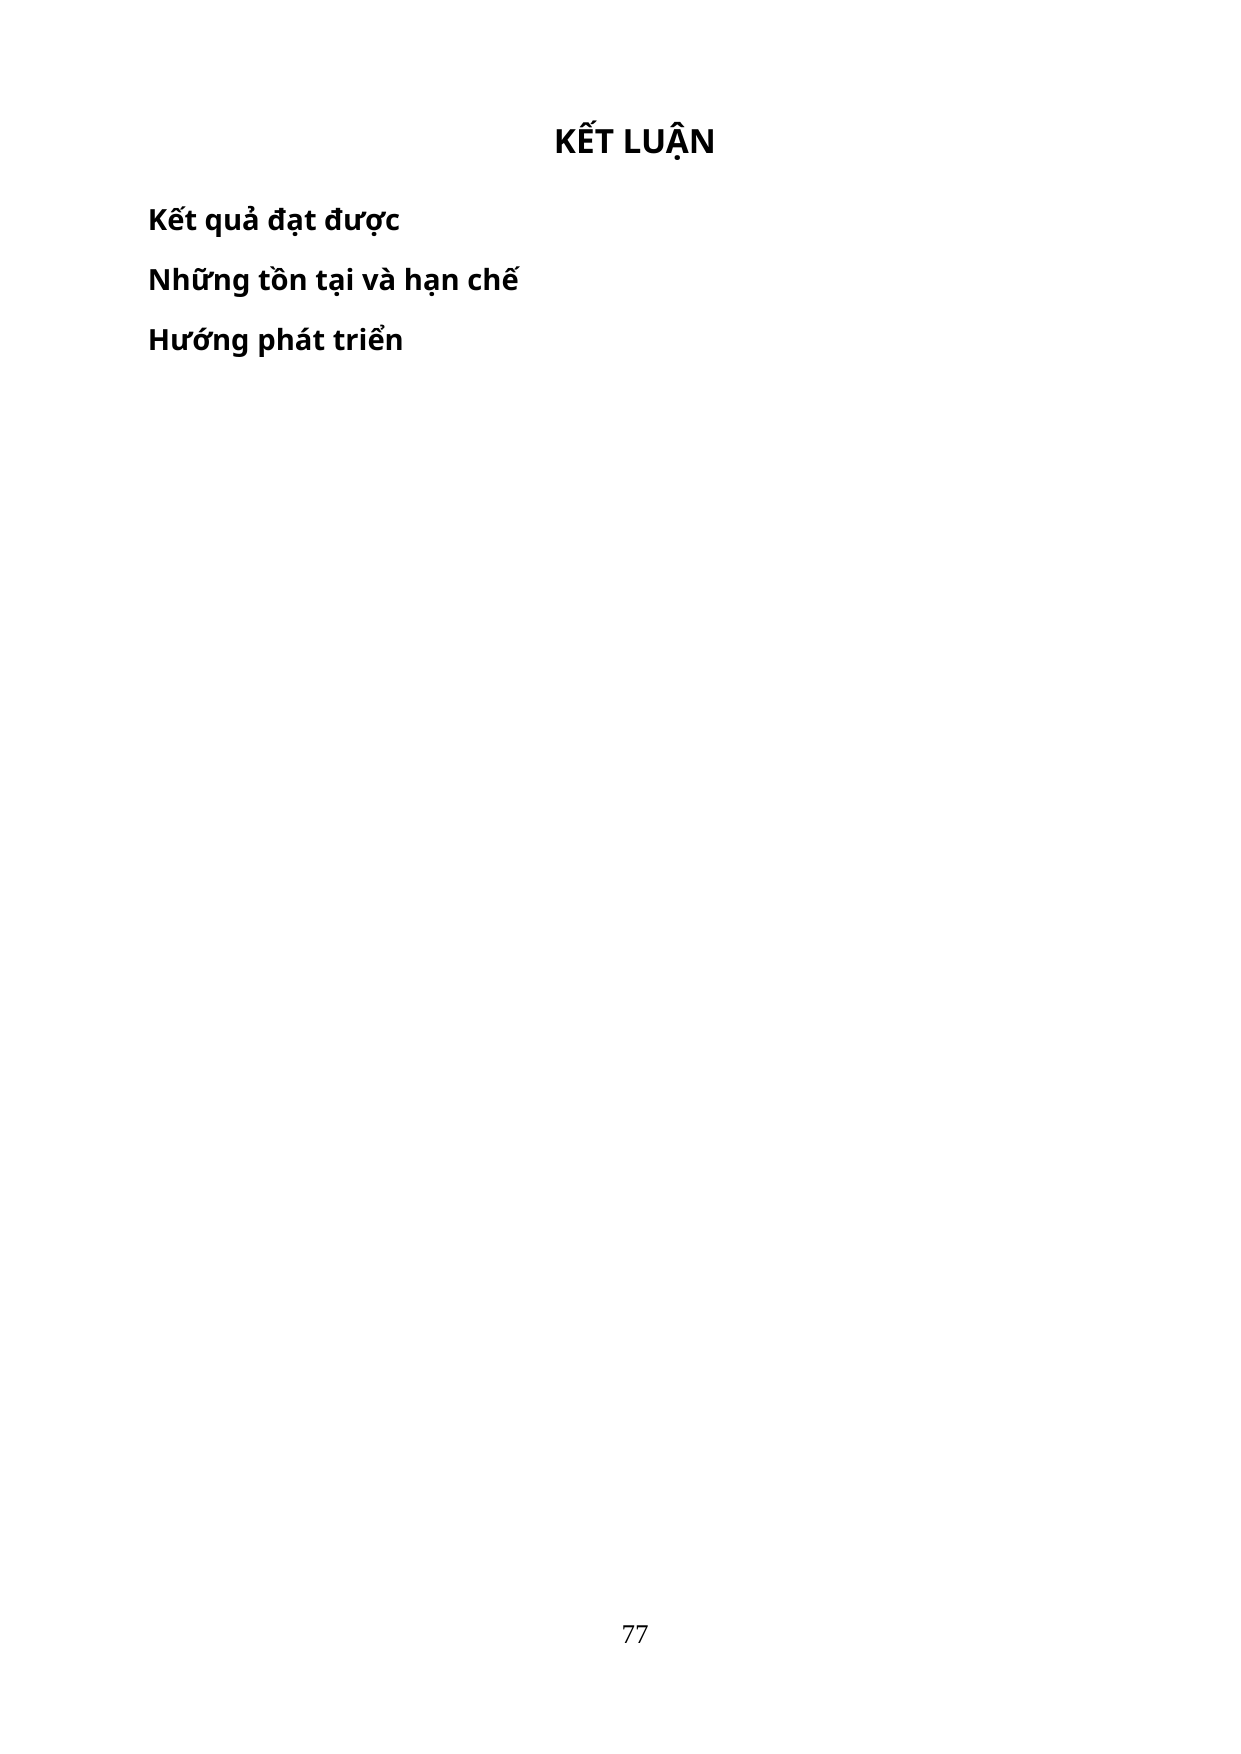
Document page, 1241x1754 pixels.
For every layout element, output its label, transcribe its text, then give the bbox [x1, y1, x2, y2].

subtitle Những tồn tại và hạn chế [148, 259, 1122, 298]
subtitle KẾT LUẬN [148, 118, 1122, 163]
subtitle Hướng phát triển [148, 319, 1122, 359]
subtitle Kết quả đạt được [148, 199, 1122, 238]
